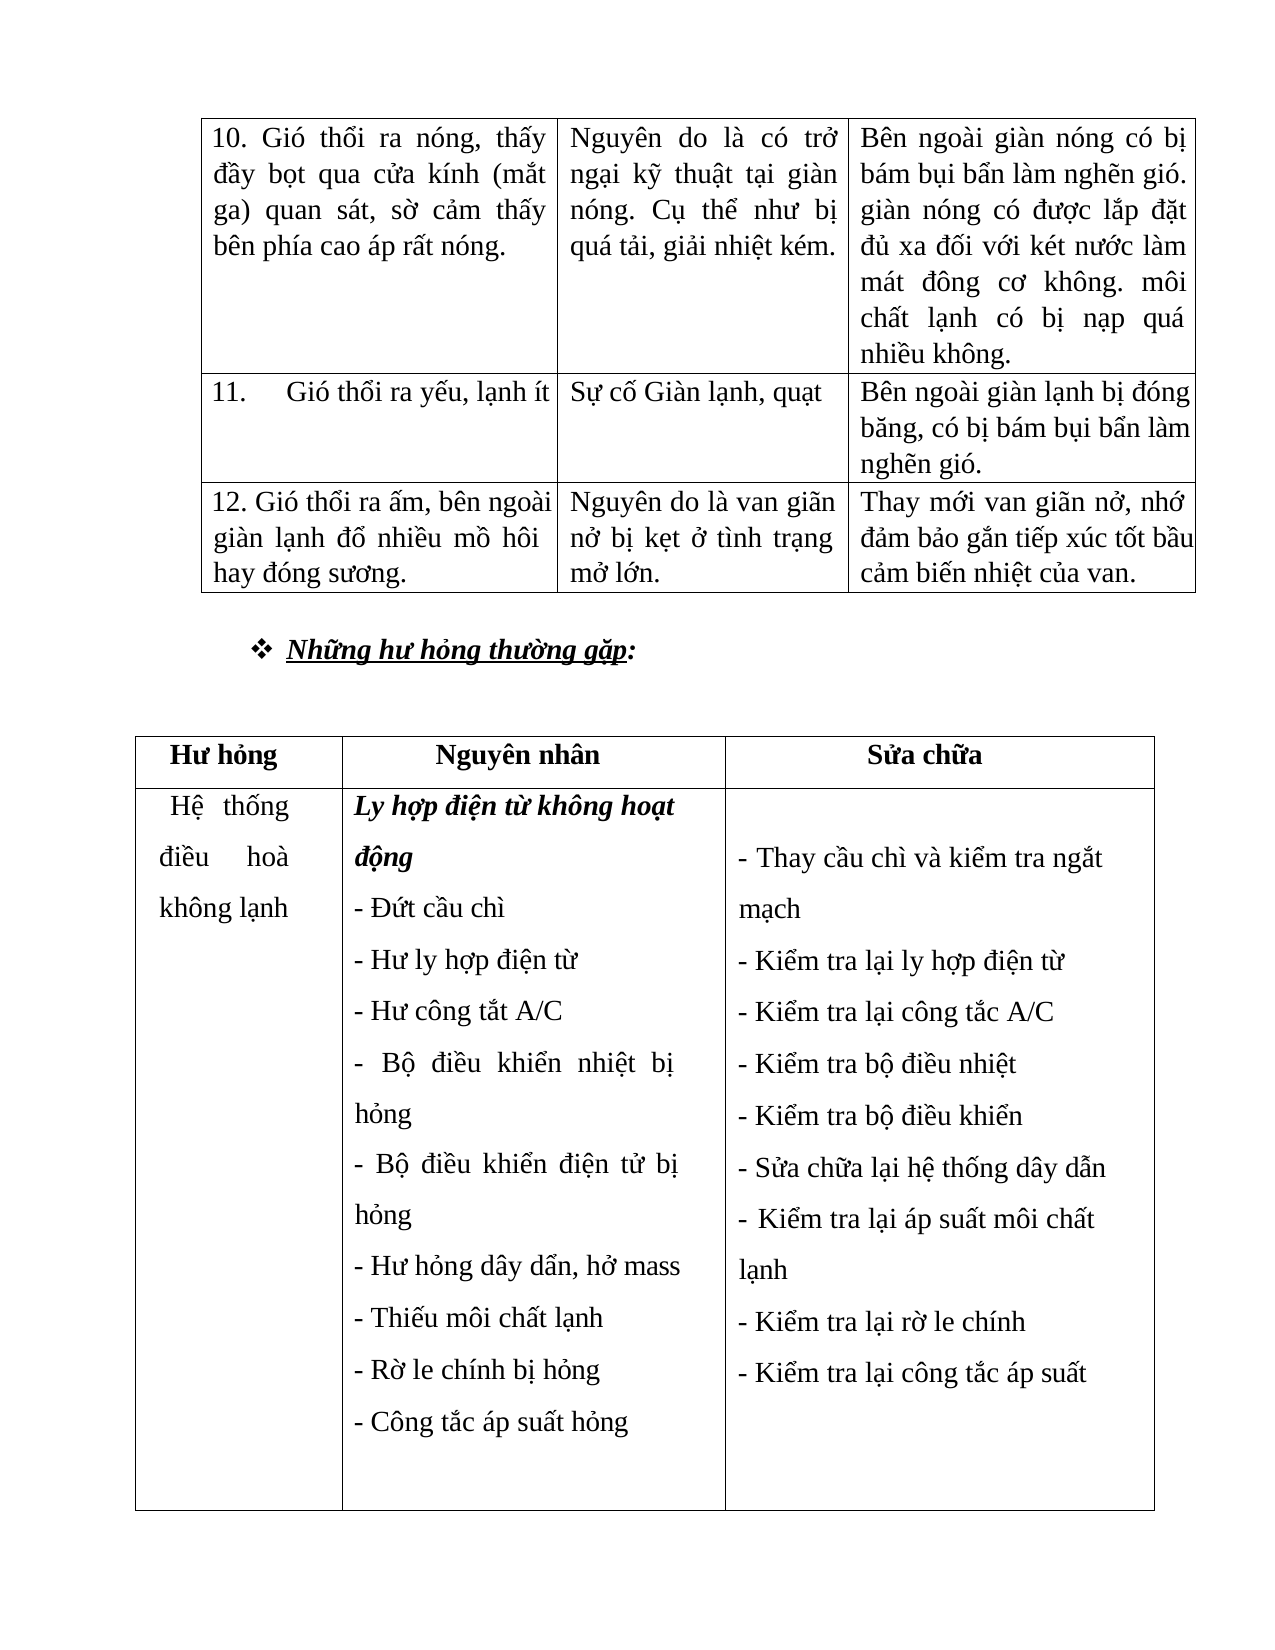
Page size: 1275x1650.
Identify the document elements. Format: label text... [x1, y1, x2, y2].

table_cell Ly hợp điện từ không hoạt động Đứt cầu chì Hư ly hợp điện từ Hư công tắt A/C Bộ điều khiển nhiệt bị hỏng Bộ điều khiển điện tử bị hỏng Hư hỏng dây dẩn, hở mass Thiếu môi chất lạnh Rờ le chính bị hỏng Công tắc áp suất hỏng [343, 789, 725, 1509]
table_cell 11. Gió thổi ra yếu, lạnh ít [202, 374, 557, 482]
table_cell Bên ngoài giàn lạnh bị đóng băng, có bị bám bụi bẩn làm nghẽn gió. [849, 374, 1195, 482]
table_header Bên ngoài giàn nóng có bị bám bụi bẩn làm nghẽn gió. giàn nóng có được lắp đặt đủ xa đối với két nước làm mát đông cơ không. môi chất lạnh có bị nạp quá nhiều không. [849, 119, 1195, 372]
table_header Hư hỏng [136, 737, 342, 787]
table_header 10. Gió thổi ra nóng, thấy đầy bọt qua cửa kính (mắt ga) quan sát, sờ cảm thấy bên phía cao áp rất nóng. [202, 119, 557, 372]
table_cell 12. Gió thổi ra ấm, bên ngoài giàn lạnh đổ nhiều mồ hôi hay đóng sương. [202, 483, 557, 592]
table_header Nguyên nhân [343, 737, 725, 787]
table_cell Hệ thống điều hoà không lạnh [136, 789, 342, 1509]
table_header Nguyên do là có trở ngại kỹ thuật tại giàn nóng. Cụ thể như bị quá tải, giải nhiệt kém. [558, 119, 848, 372]
table_cell Sự cố Giàn lạnh, quạt [558, 374, 848, 482]
table_cell Thay mới van giãn nở, nhớ đảm bảo gắn tiếp xúc tốt bầu cảm biến nhiệt của van. [849, 483, 1195, 592]
subtitle Những hư hỏng thường gặp: [248, 632, 1200, 666]
table_cell Thay cầu chì và kiểm tra ngắt mạch Kiểm tra lại ly hợp điện từ Kiểm tra lại công tắc A/C Kiểm tra bộ điều nhiệt Kiểm tra bộ điều khiển Sửa chữa lại hệ thống dây dẫn Kiểm tra lại áp suất môi chất lạnh Kiểm tra lại rờ le chính Kiểm tra lại công tắc áp suất [726, 789, 1154, 1509]
table_cell Nguyên do là van giãn nở bị kẹt ở tình trạng mở lớn. [558, 483, 848, 592]
table_header Sửa chữa [726, 737, 1154, 787]
